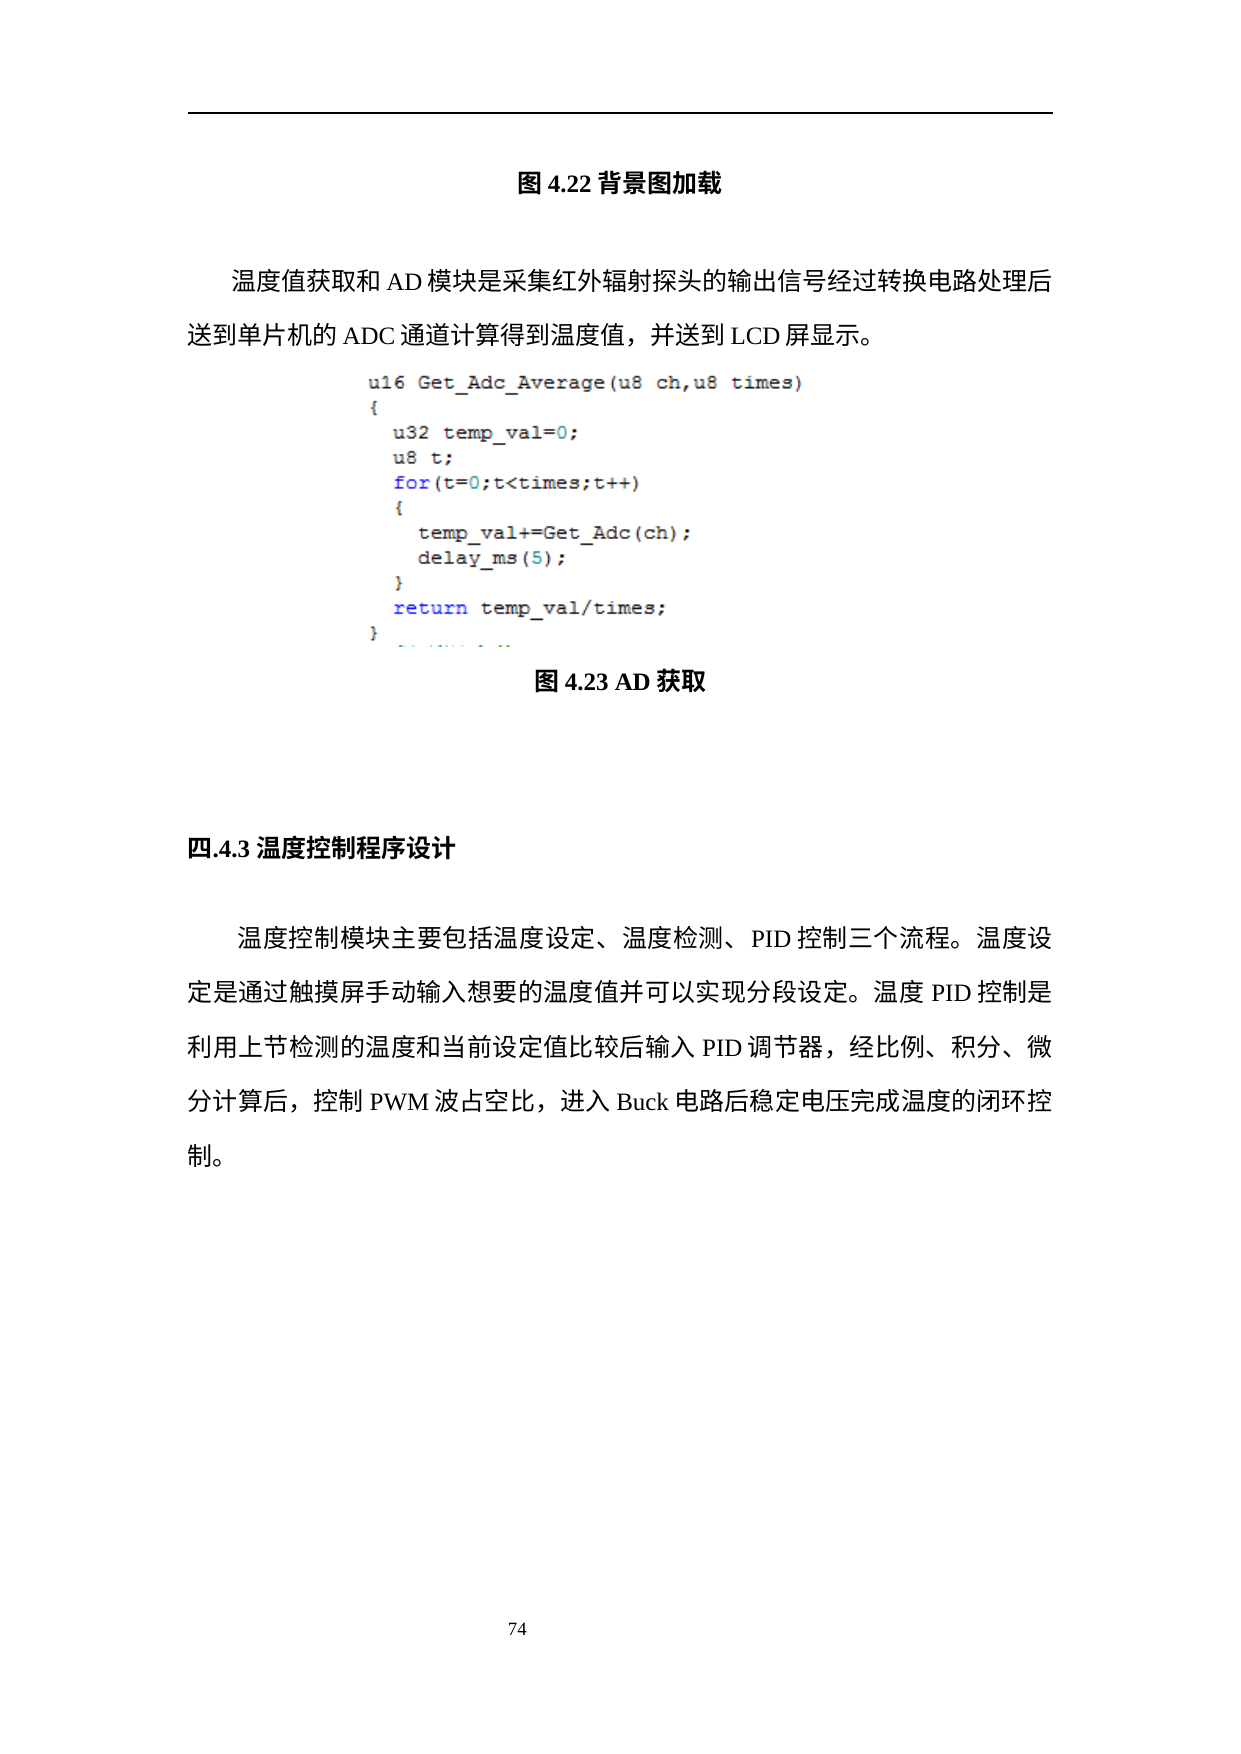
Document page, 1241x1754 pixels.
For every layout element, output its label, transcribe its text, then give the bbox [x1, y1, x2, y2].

text 图4.23 AD获取 [187, 661, 1053, 697]
subtitle 温度控制程序设计 [187, 829, 1053, 865]
picture [368, 370, 872, 647]
text 图4.22 背景图加载 [187, 164, 1053, 200]
text 温度值获取和AD模块是采集红外辐射探头的输出信号经过转换电路处理后送到单片机的ADC通道计算得到温度值，并送到LCD屏显示。 [187, 261, 1053, 352]
text 温度控制模块主要包括温度设定、温度检测、PID控制三个流程。温度设定是通过触摸屏手动输入想要的温度值并可以实现分段设定。温度PID控制是利用上节检测的温度和当前设定值比较后输入PID调节器，经比例、积分、微分计算后，控制PWM波占空比，进入Buck电路后稳定电压完成温度的闭环控制。 [187, 918, 1053, 1172]
